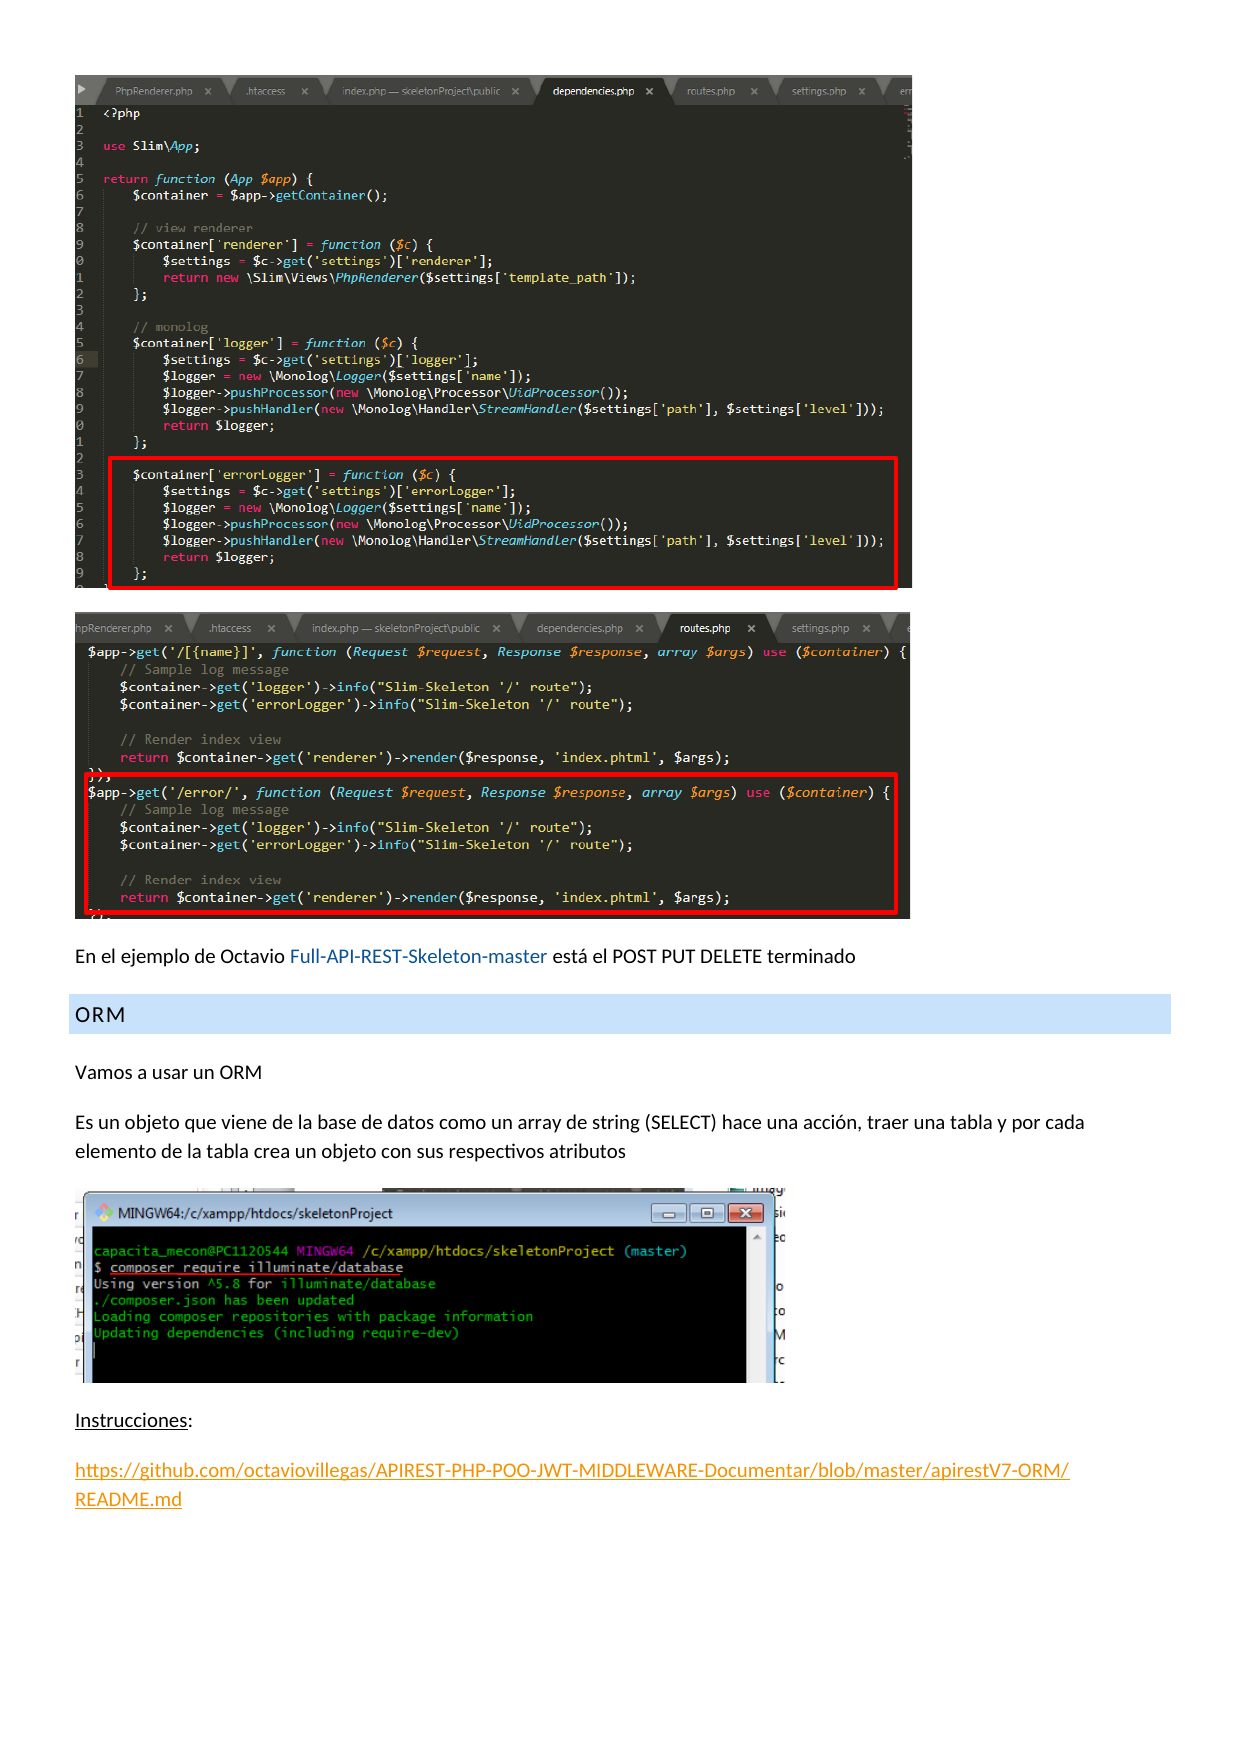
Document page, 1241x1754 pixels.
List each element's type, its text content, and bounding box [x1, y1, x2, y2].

text Instrucciones: [75, 1407, 1165, 1432]
picture [75, 75, 913, 588]
picture [75, 612, 911, 919]
text Vamos a usar un ORM [75, 1059, 1165, 1084]
text Es un objeto que viene de la base de datos como un array de string (SELECT) hace una acción, traer una tabla y por cada elemento de la tabla crea un objeto con sus respectivos atributos [75, 1109, 1165, 1164]
subtitle ORM [75, 1000, 1165, 1028]
picture [75, 1188, 786, 1383]
text https://github.com/octaviovillegas/APIREST-PHP-POO-JWT-MIDDLEWARE-Documentar/blob/master/apirestV7-ORM/README.md [75, 1457, 1165, 1512]
text En el ejemplo de Octavio Full-API-REST-Skeleton-master está el POST PUT DELETE terminado [75, 944, 1165, 969]
picture [112, 460, 894, 586]
